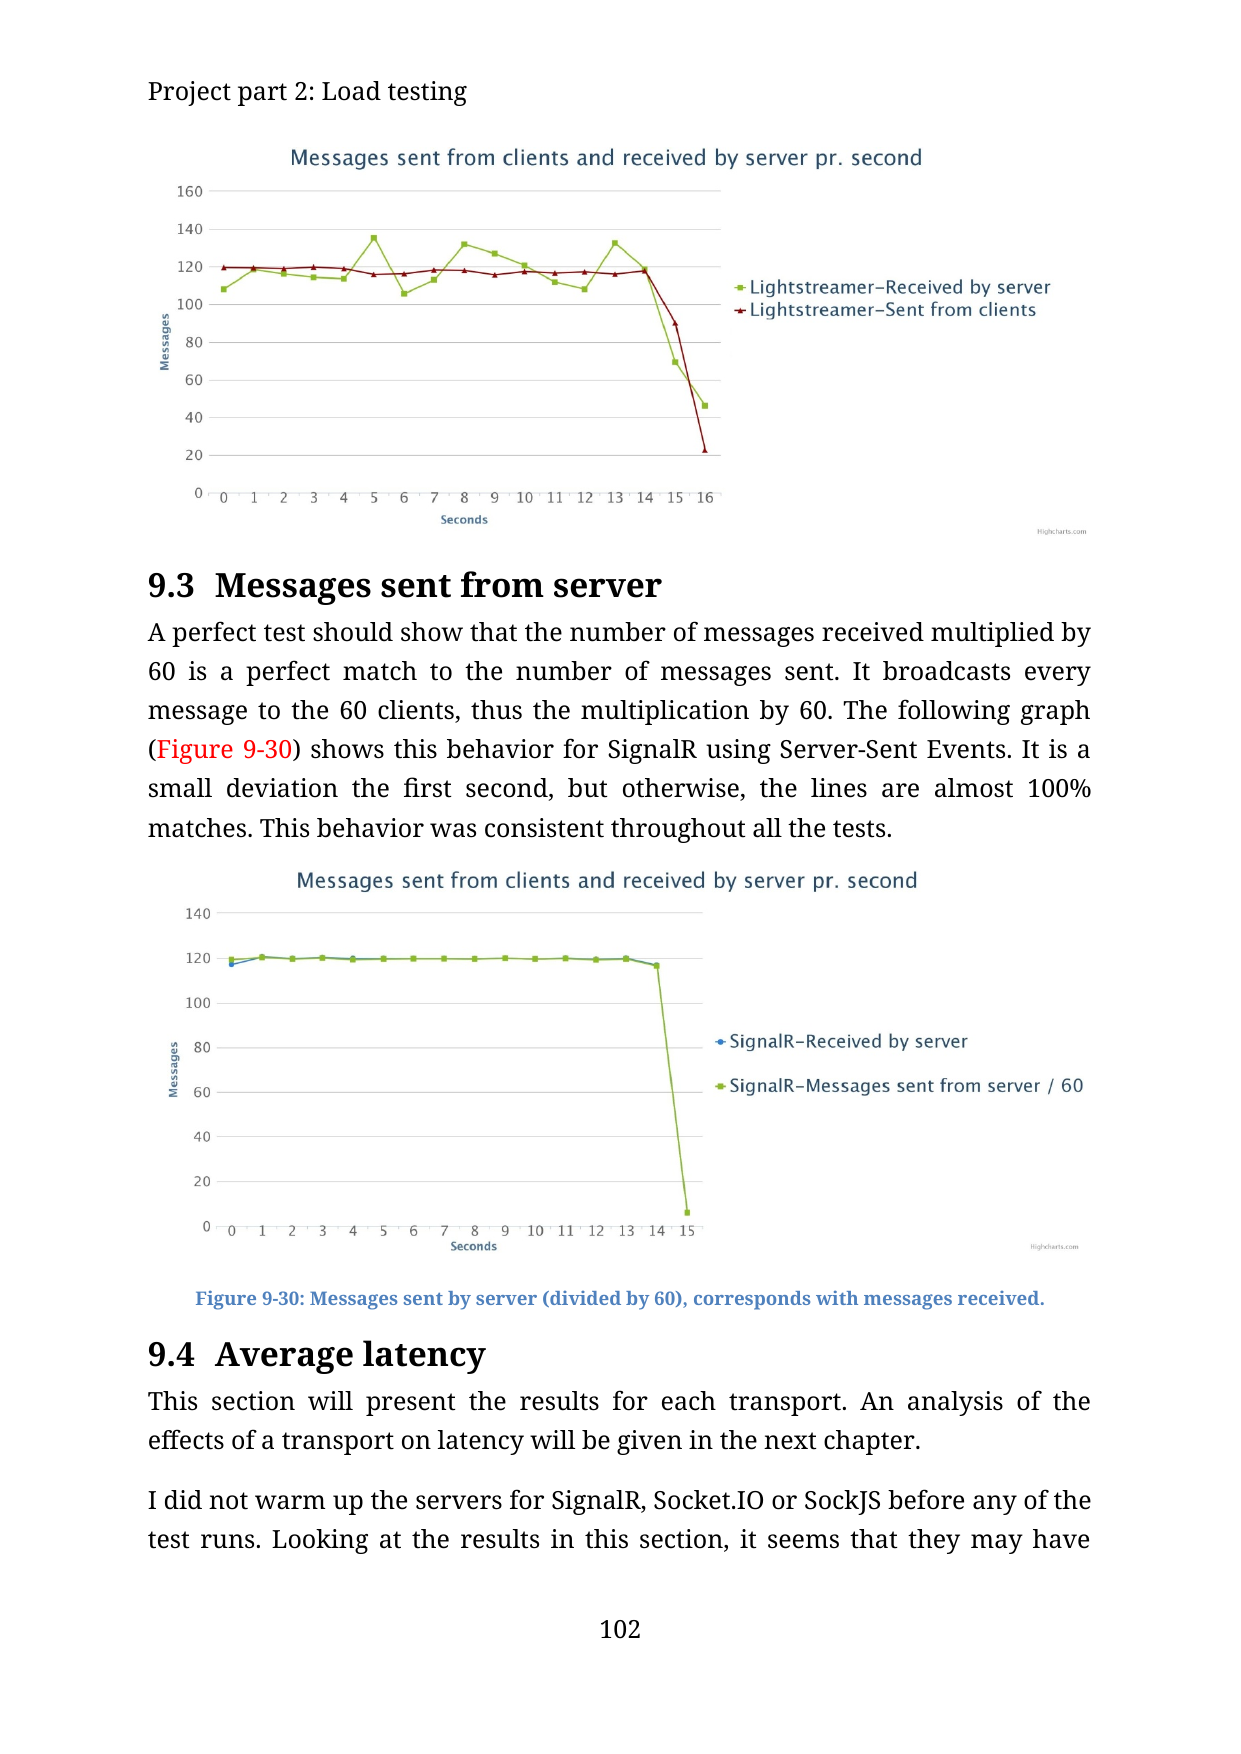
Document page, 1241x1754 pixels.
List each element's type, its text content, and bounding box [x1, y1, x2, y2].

subtitle Average latency [148, 1331, 1092, 1377]
picture [156, 870, 1084, 1259]
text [148, 1483, 1092, 1556]
picture [147, 147, 1093, 537]
text This section will present the results for each transport. An analysis of the effects of a transport on latency will be given in the next chapter. [148, 1383, 1092, 1457]
subtitle Messages sent from server [148, 562, 1092, 608]
